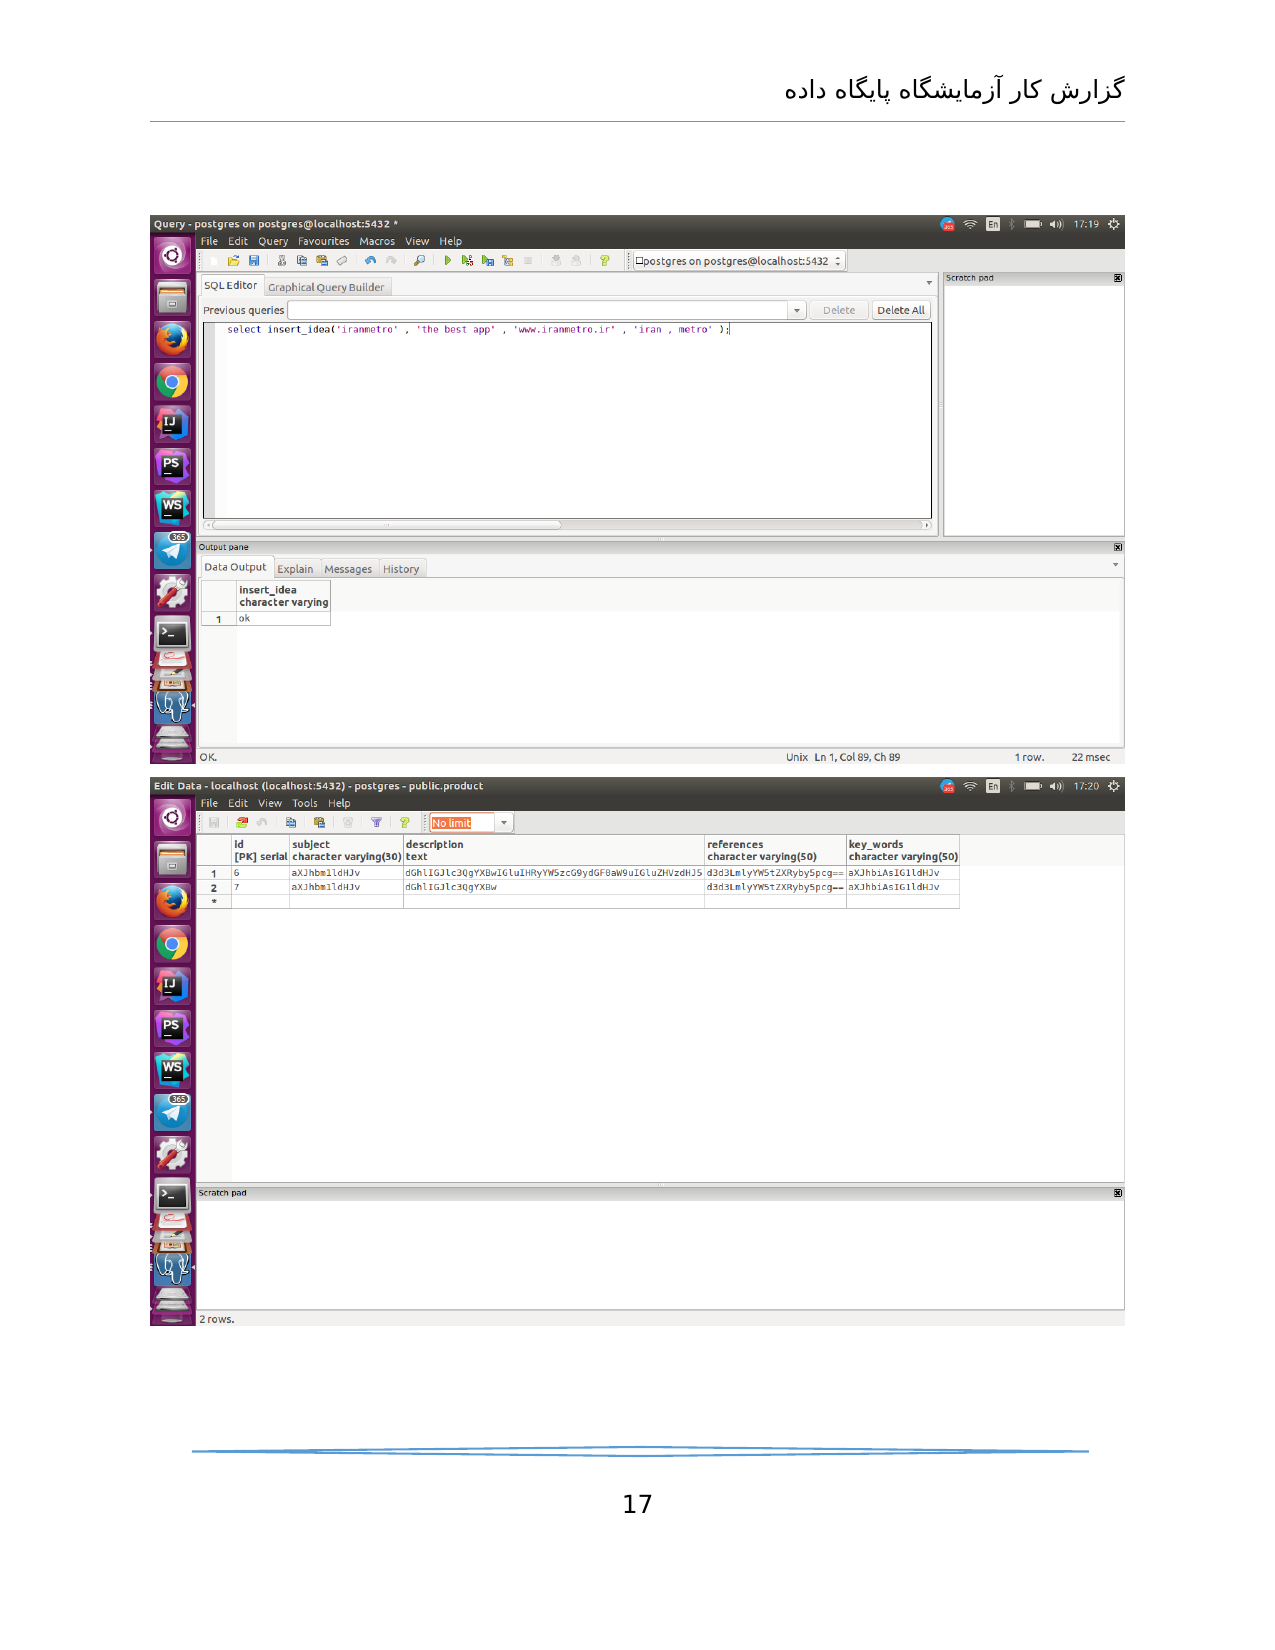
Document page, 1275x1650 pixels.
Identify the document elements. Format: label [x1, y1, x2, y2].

picture [150, 777, 1125, 1326]
picture [150, 215, 1125, 764]
